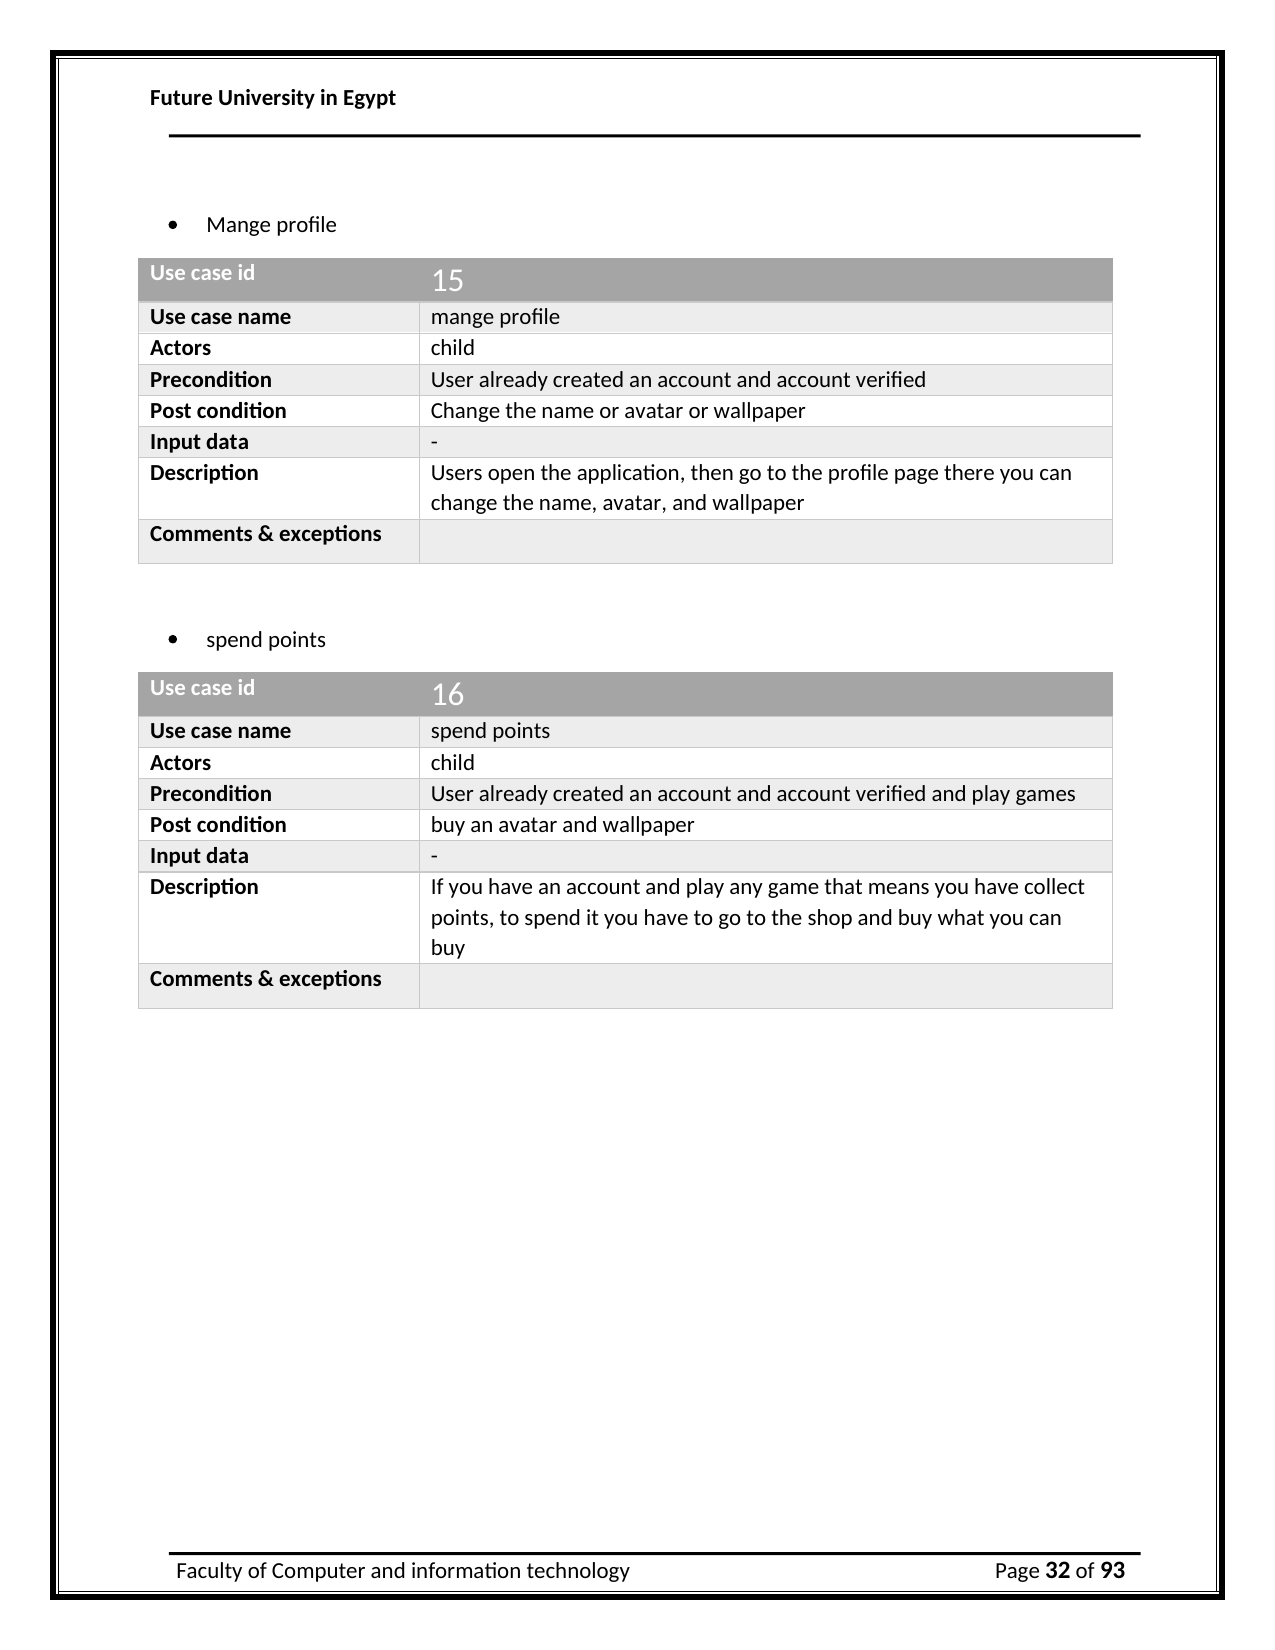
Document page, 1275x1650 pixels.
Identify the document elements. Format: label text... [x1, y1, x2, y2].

table_cell Precondition [139, 779, 419, 809]
table_header Use case id [139, 673, 419, 716]
table_cell Description [139, 873, 419, 963]
table_cell Users open the application, then go to the profile page there you can change the name, avatar, and wallpaper [420, 458, 1112, 518]
table_cell Actors [139, 748, 419, 778]
table_cell mange profile [420, 303, 1112, 332]
table_cell Input data [139, 427, 419, 457]
table_cell Post condition [139, 396, 419, 426]
table_cell Description [139, 458, 419, 518]
table_header Use case id [139, 259, 419, 301]
table_cell Post condition [139, 810, 419, 840]
table_cell buy an avatar and wallpaper [420, 810, 1112, 840]
table_cell Comments & exceptions [139, 964, 419, 1008]
table_cell child [420, 748, 1112, 778]
table_cell Precondition [139, 365, 419, 395]
table_cell Use case name [139, 303, 419, 332]
list spend points [169, 625, 1125, 653]
table_cell Change the name or avatar or wallpaper [420, 396, 1112, 426]
table_cell Comments & exceptions [139, 520, 419, 563]
table_cell [420, 964, 1112, 1008]
list Mange profile [169, 211, 1125, 239]
table_cell If you have an account and play any game that means you have collect points, to spend it you have to go to the shop and buy what you can buy [420, 873, 1112, 963]
table_cell - [420, 427, 1112, 457]
table_cell child [420, 334, 1112, 364]
table_header 16 [420, 673, 1112, 716]
table_cell spend points [420, 717, 1112, 747]
table_cell [420, 520, 1112, 563]
table_cell Use case name [139, 717, 419, 747]
table_header 15 [420, 259, 1112, 301]
table_cell Actors [139, 334, 419, 364]
table_cell - [420, 841, 1112, 871]
table_cell User already created an account and account verified and play games [420, 779, 1112, 809]
table_cell User already created an account and account verified [420, 365, 1112, 395]
table_cell Input data [139, 841, 419, 871]
